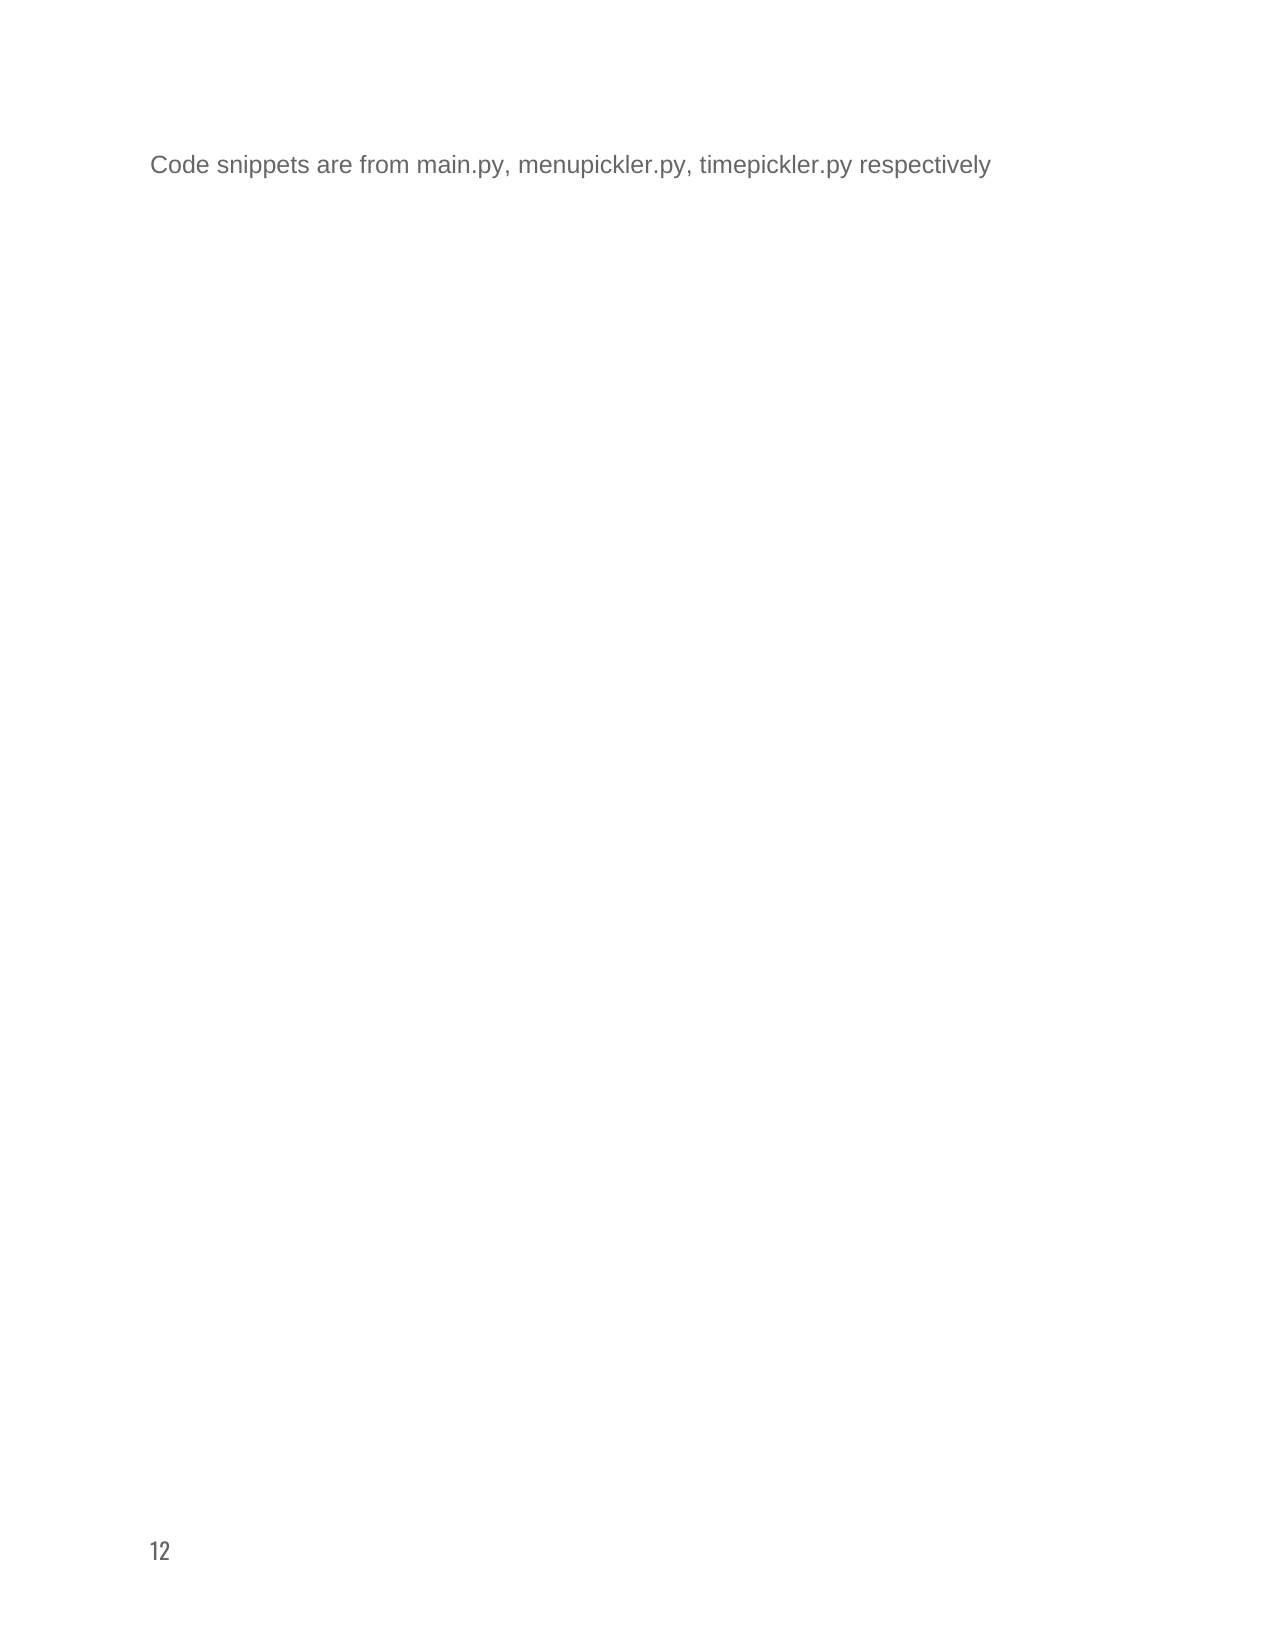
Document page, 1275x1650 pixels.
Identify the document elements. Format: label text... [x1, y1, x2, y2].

text Code snippets are from main.py, menupickler.py, timepickler.py respectively [150, 150, 1125, 179]
